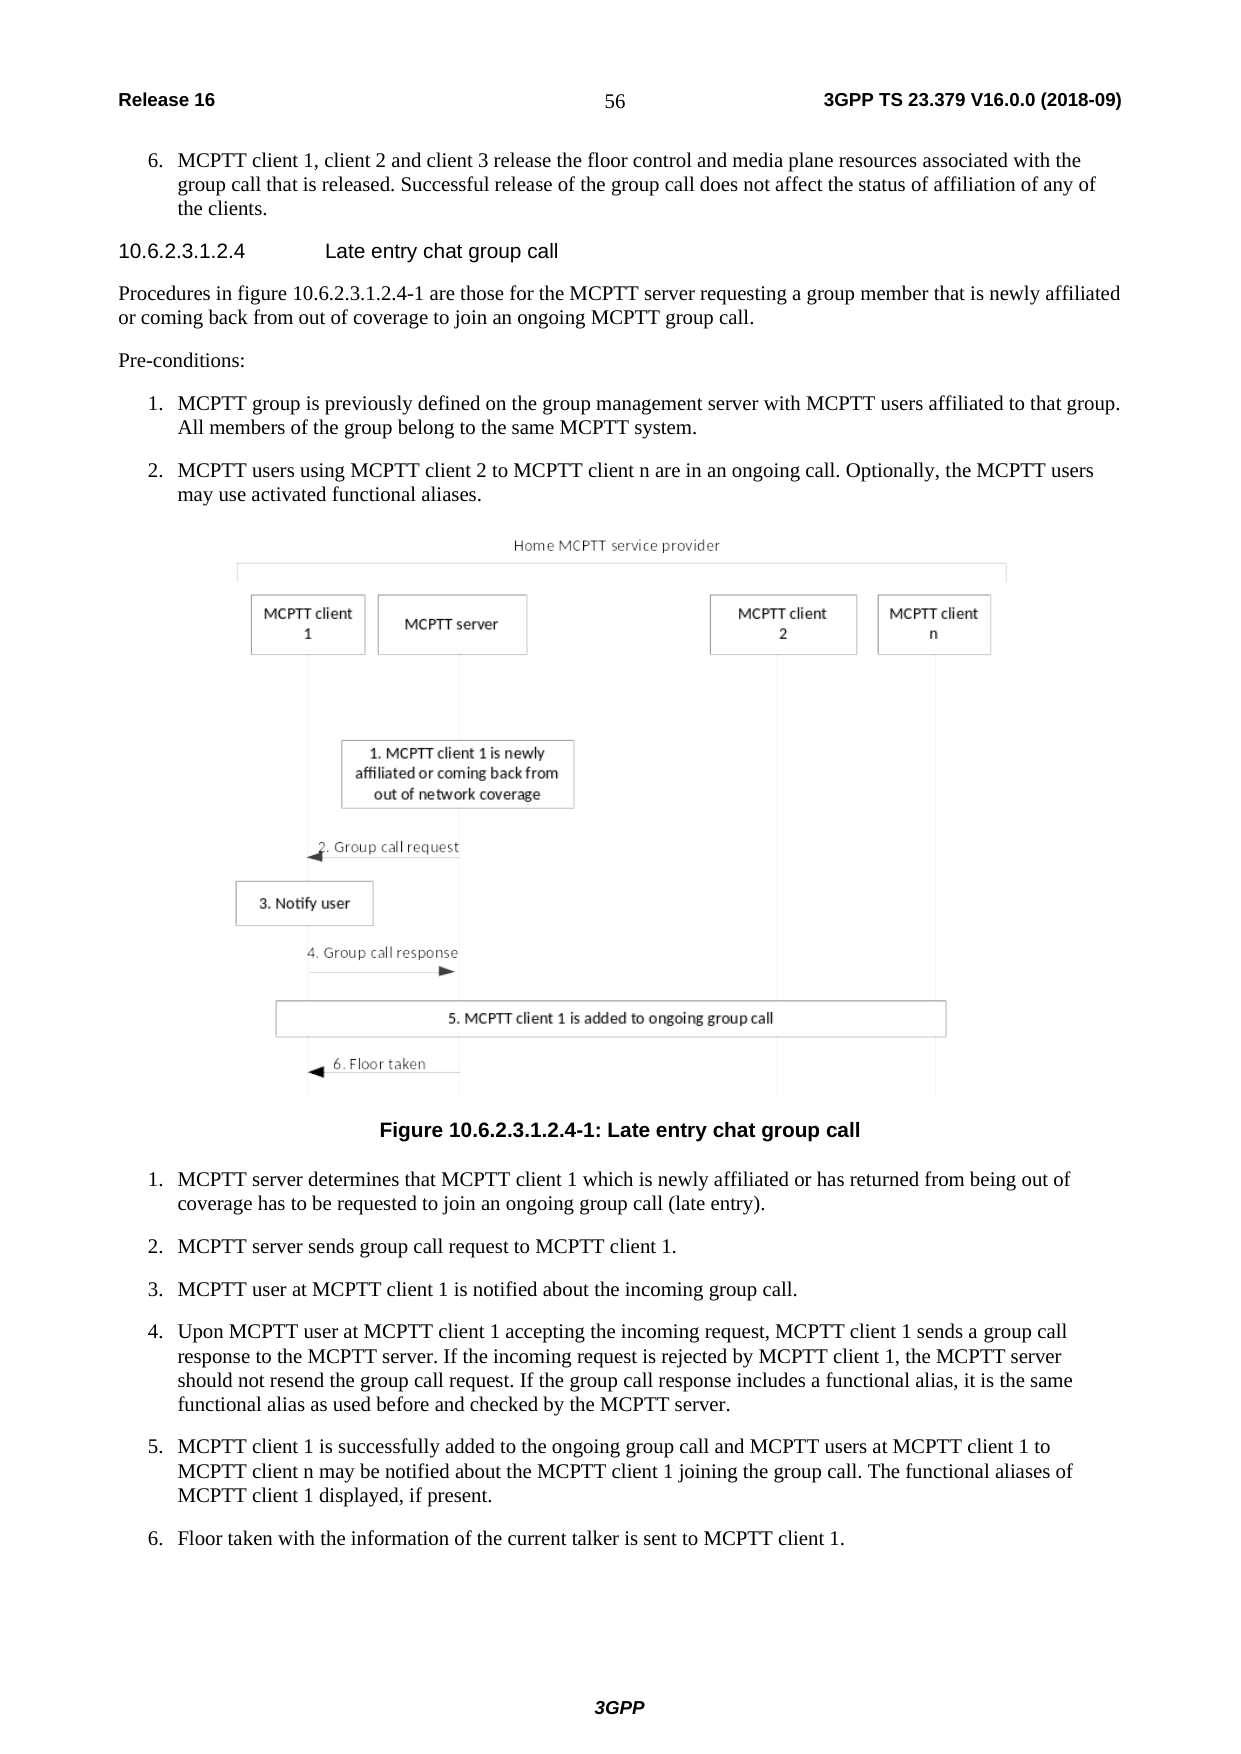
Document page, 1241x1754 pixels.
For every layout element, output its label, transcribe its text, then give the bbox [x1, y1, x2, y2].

text 5. MCPTT client 1 is successfully added to the ongoing group call and MCPTT users at MCPTT client 1 to MCPTT client n may be notified about the MCPTT client 1 joining the group call. The functional aliases of MCPTT client 1 displayed, if present. [148, 1434, 1122, 1507]
text 4. Upon MCPTT user at MCPTT client 1 accepting the incoming request, MCPTT client 1 sends a group call response to the MCPTT server. If the incoming request is rejected by MCPTT client 1, the MCPTT server should not resend the group call request. If the group call response includes a functional alias, it is the same functional alias as used before and checked by the MCPTT server. [148, 1319, 1122, 1416]
text 1. MCPTT group is previously defined on the group management server with MCPTT users affiliated to that group. All members of the group belong to the same MCPTT system. [148, 391, 1122, 439]
text Procedures in figure 10.6.2.3.1.2.4-1 are those for the MCPTT server requesting a group member that is newly affiliated or coming back from out of coverage to join an ongoing MCPTT group call. [118, 281, 1122, 329]
text 2. MCPTT users using MCPTT client 2 to MCPTT client n are in an ongoing call. Optionally, the MCPTT users may use activated functional aliases. [148, 458, 1122, 506]
text 6. MCPTT client 1, client 2 and client 3 release the floor control and media plane resources associated with the group call that is released. Successful release of the group call does not affect the status of affiliation of any of the clients. [148, 147, 1122, 220]
text 3. MCPTT user at MCPTT client 1 is notified about the incoming group call. [148, 1277, 1122, 1301]
text 2. MCPTT server sends group call request to MCPTT client 1. [148, 1234, 1122, 1258]
text 10.6.2.3.1.2.4 Late entry chat group call [118, 238, 1122, 262]
text 6. Floor taken with the information of the current talker is sent to MCPTT client 1. [148, 1525, 1122, 1549]
text Figure 10.6.2.3.1.2.4-1: Late entry chat group call [118, 1118, 1122, 1142]
text Pre-conditions: [118, 348, 1122, 372]
text 1. MCPTT server determines that MCPTT client 1 which is newly affiliated or has returned from being out of coverage has to be requested to join an ongoing group call (late entry). [148, 1167, 1122, 1215]
